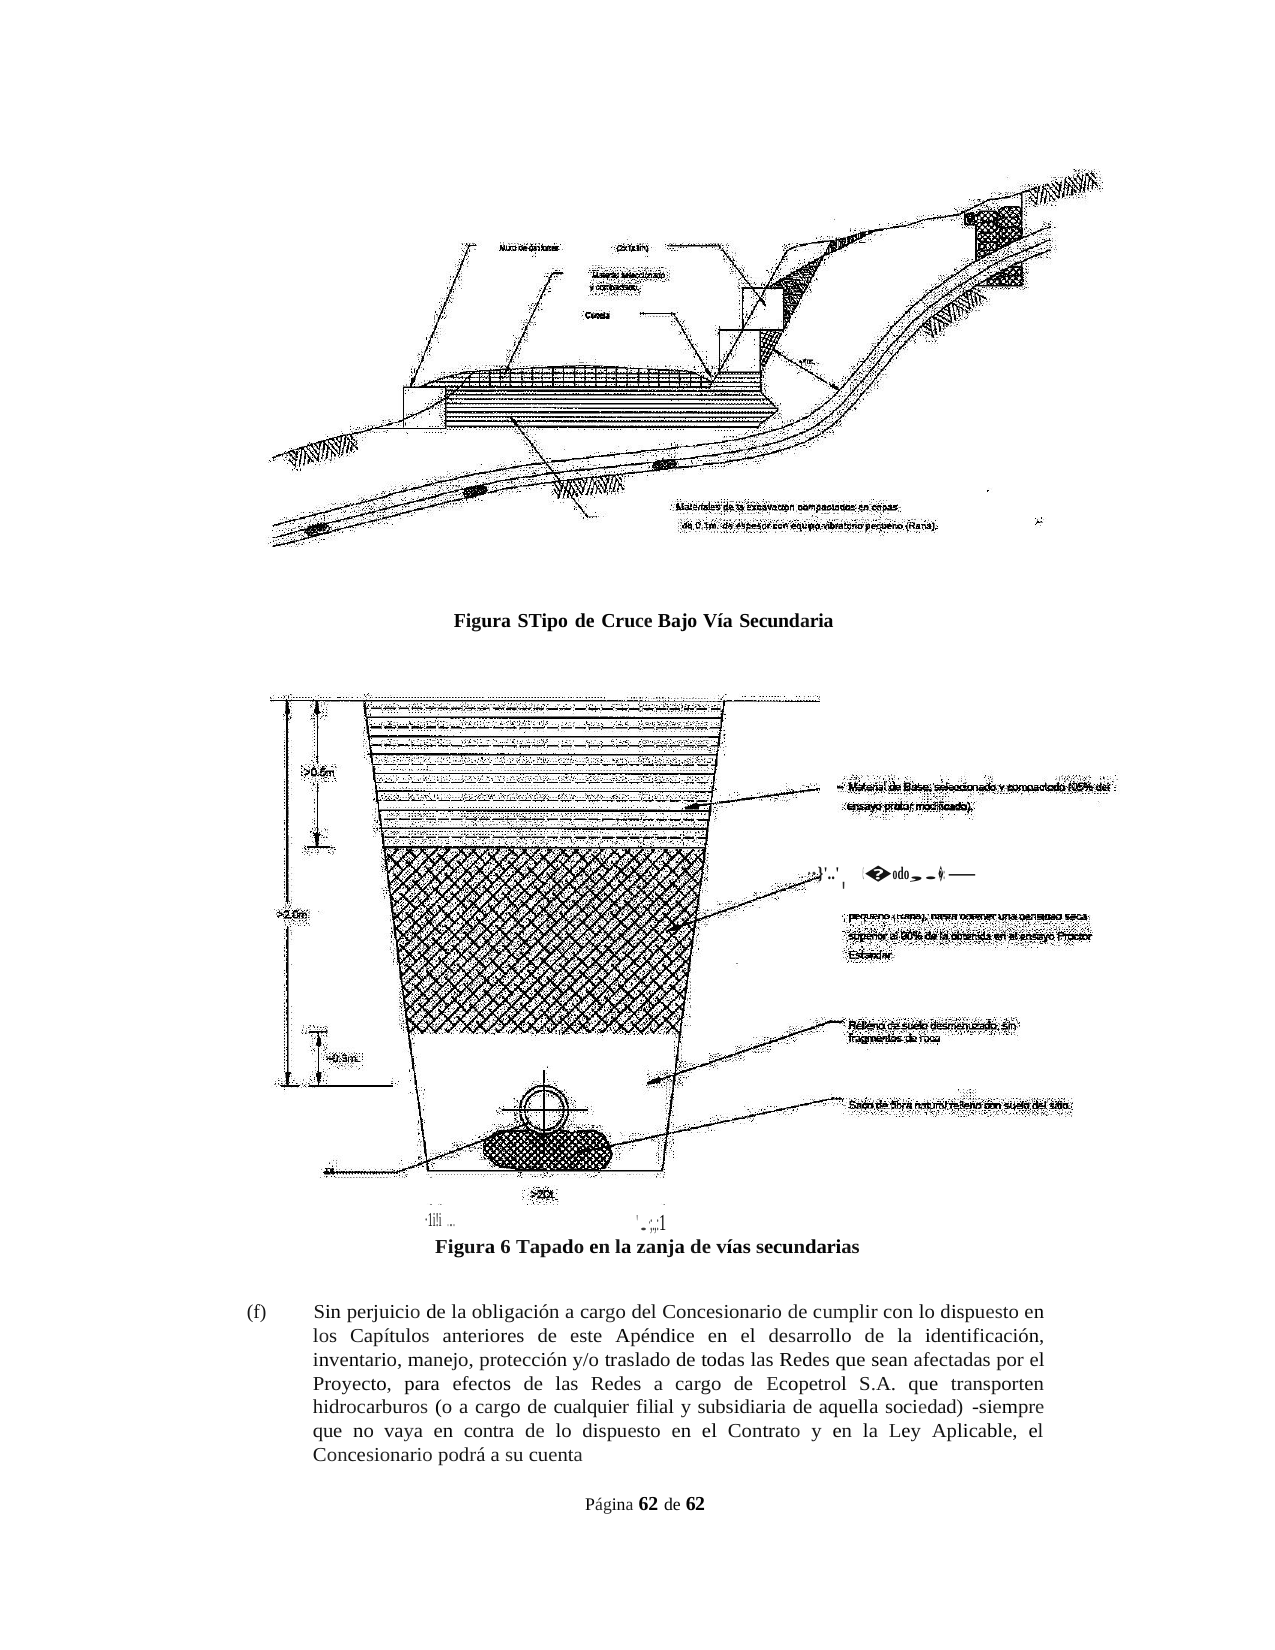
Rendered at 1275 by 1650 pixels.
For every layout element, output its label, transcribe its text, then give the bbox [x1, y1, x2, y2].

subtitle Figura 6 Tapado en la zanja de vías secundarias [204, 1235, 1091, 1258]
text ·1i!i ... '.·;.,:1 [0, 690, 1091, 1235]
list Sin perjuicio de la obligación a cargo del Concesionario de cumplir con lo dispuesto en los Capítulos anteriores de este Apéndice en el desarrollo de la identificación, inventario, manejo, protección y/o traslado de todas las Redes que sean afectadas por el Proyecto, para efectos de las Redes a cargo de Ecopetrol S.A. que transporten hidrocarburos (o a cargo de cualquier filial y subsidiaria de aquella sociedad) -siempre que no vaya en contra de lo dispuesto en el Contrato y en la Ley Aplicable, el Concesionario podrá a su cuenta [247, 1300, 1044, 1466]
subtitle Figura STipo de Cruce Bajo Vía Secundaria [196, 609, 1091, 632]
picture [1091, 692, 1120, 1205]
picture [265, 168, 1104, 547]
